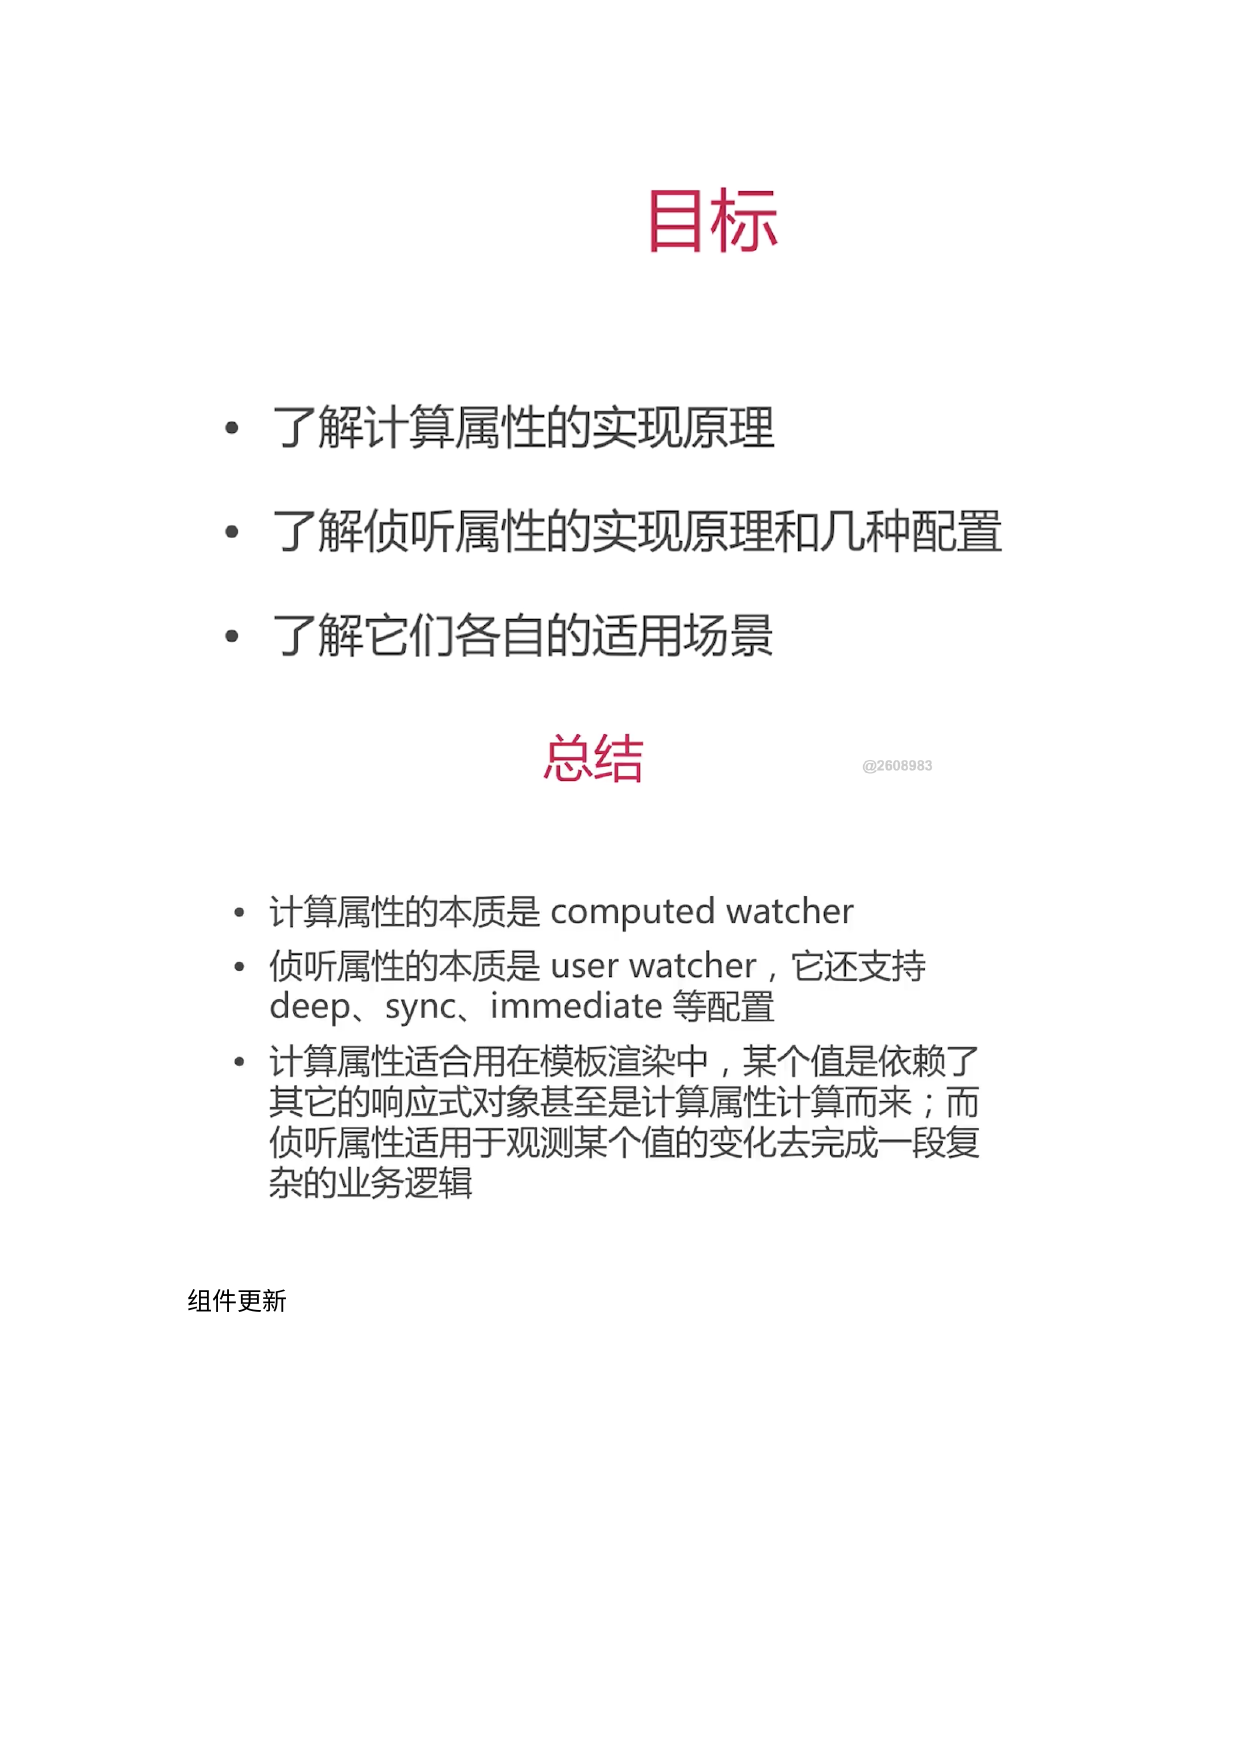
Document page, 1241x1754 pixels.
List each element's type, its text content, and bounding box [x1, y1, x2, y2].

picture [187, 162, 1053, 686]
picture [187, 714, 1053, 1238]
text 组件更新 [187, 1267, 1053, 1332]
